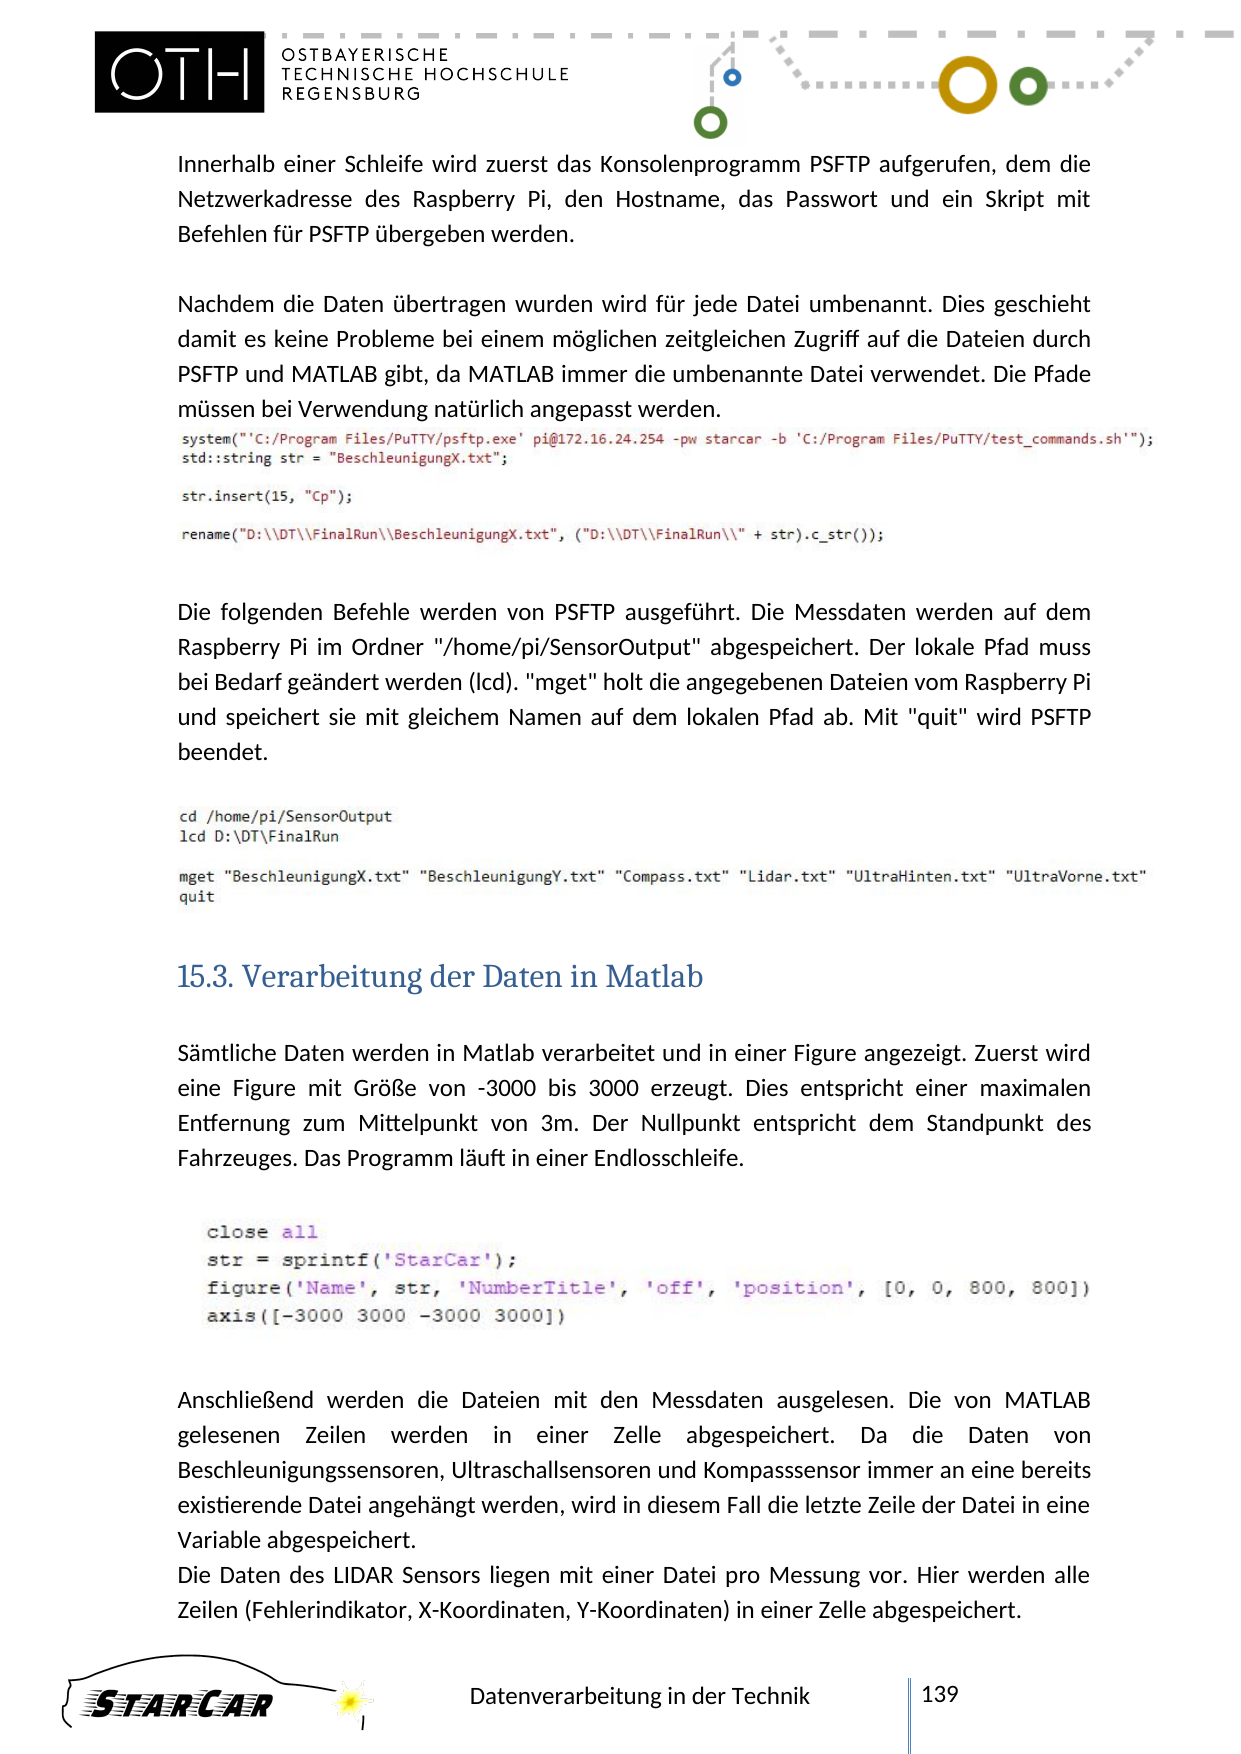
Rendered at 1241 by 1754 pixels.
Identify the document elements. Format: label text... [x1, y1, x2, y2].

text Anschließend werden die Dateien mit den Messdaten ausgelesen. Die von MATLAB gelesenen Zeilen werden in einer Zelle abgespeichert. Da die Daten von Beschleunigungssensoren, Ultraschallsensoren und Kompasssensor immer an eine bereits existierende Datei angehängt werden, wird in diesem Fall die letzte Zeile der Datei in eine Variable abgespeichert. [177, 1384, 1092, 1555]
picture [177, 806, 1165, 915]
subtitle 15.3. Verarbeitung der Daten in Matlab [177, 958, 1092, 996]
text Die folgenden Befehle werden von PSFTP ausgeführt. Die Messdaten werden auf dem Raspberry Pi im Ordner "/home/pi/SensorOutput" abgespeichert. Der lokale Pfad muss bei Bedarf geändert werden (lcd). "mget" holt die angegebenen Dateien vom Raspberry Pi und speichert sie mit gleichem Namen auf dem lokalen Pfad ab. Mit "quit" wird PSFTP beendet. [177, 596, 1092, 767]
text Sämtliche Daten werden in Matlab verarbeitet und in einer Figure angezeigt. Zuerst wird eine Figure mit Größe von -3000 bis 3000 erzeugt. Dies entspricht einer maximalen Entfernung zum Mittelpunkt von 3m. Der Nullpunkt entspricht dem Standpunkt des Fahrzeuges. Das Programm läuft in einer Endlosschleife. [177, 1037, 1092, 1173]
picture [177, 427, 1165, 557]
text Innerhalb einer Schleife wird zuerst das Konsolenprogramm PSFTP aufgerufen, dem die Netzwerkadresse des Raspberry Pi, den Hostname, das Passwort und ein Skript mit Befehlen für PSFTP übergeben werden. [177, 148, 1092, 248]
text Nachdem die Daten übertragen wurden wird für jede Datei umbenannt. Dies geschieht damit es keine Probleme bei einem möglichen zeitgleichen Zugriff auf die Dateien durch PSFTP und MATLAB gibt, da MATLAB immer die umbenannte Datei verwendet. Die Pfade müssen bei Verwendung natürlich angepasst werden. [177, 288, 1092, 423]
picture [177, 1218, 1122, 1339]
picture [54, 1651, 380, 1730]
text Die Daten des LIDAR Sensors liegen mit einer Datei pro Messung vor. Hier werden alle Zeilen (Fehlerindikator, X-Koordinaten, Y-Koordinaten) in einer Zelle abgespeichert. [177, 1559, 1092, 1625]
picture [94, 15, 1237, 145]
